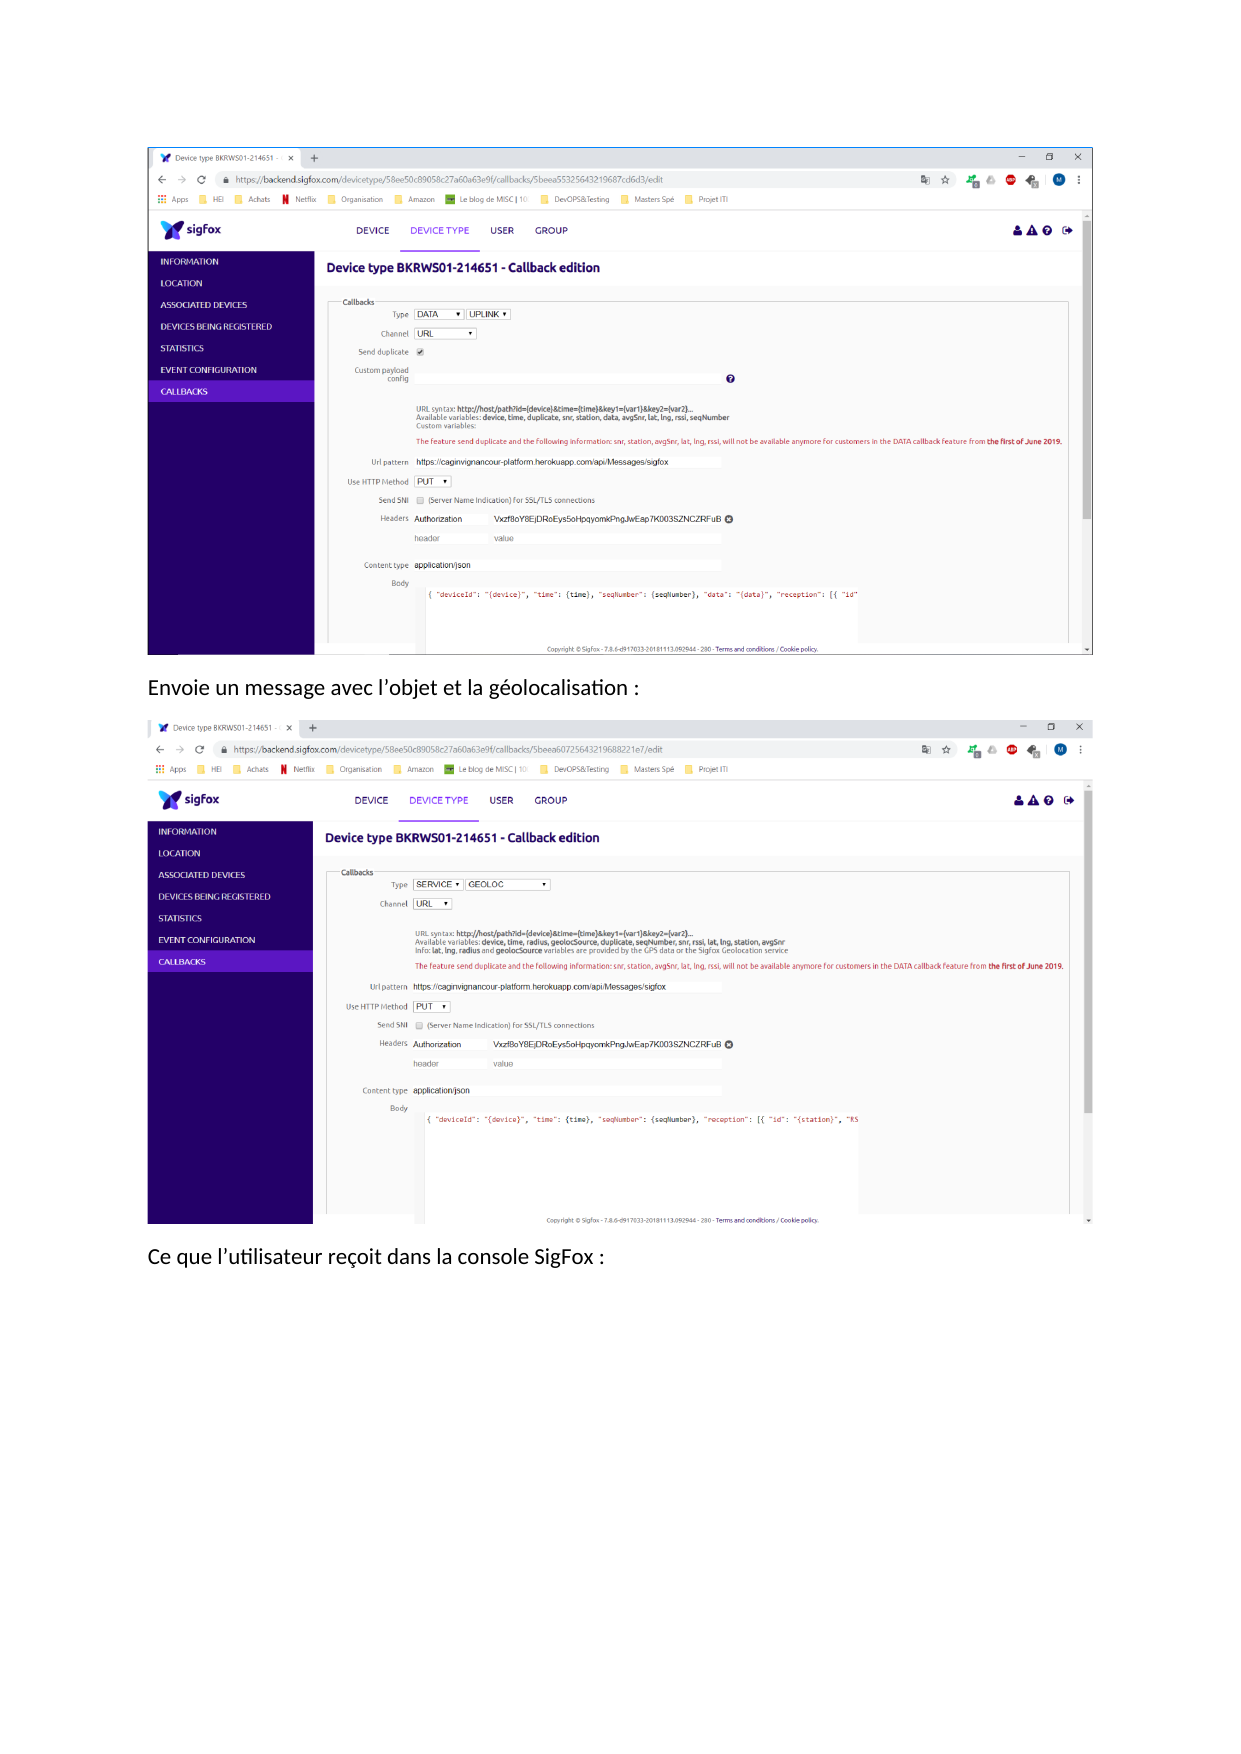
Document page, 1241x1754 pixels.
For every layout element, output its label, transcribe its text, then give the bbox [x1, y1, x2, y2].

text Envoie un message avec l’objet et la géolocalisation : [148, 673, 1093, 701]
picture [147, 720, 1093, 1224]
picture [147, 147, 1093, 655]
text Ce que l’utilisateur reçoit dans la console SigFox : [148, 1242, 1093, 1270]
